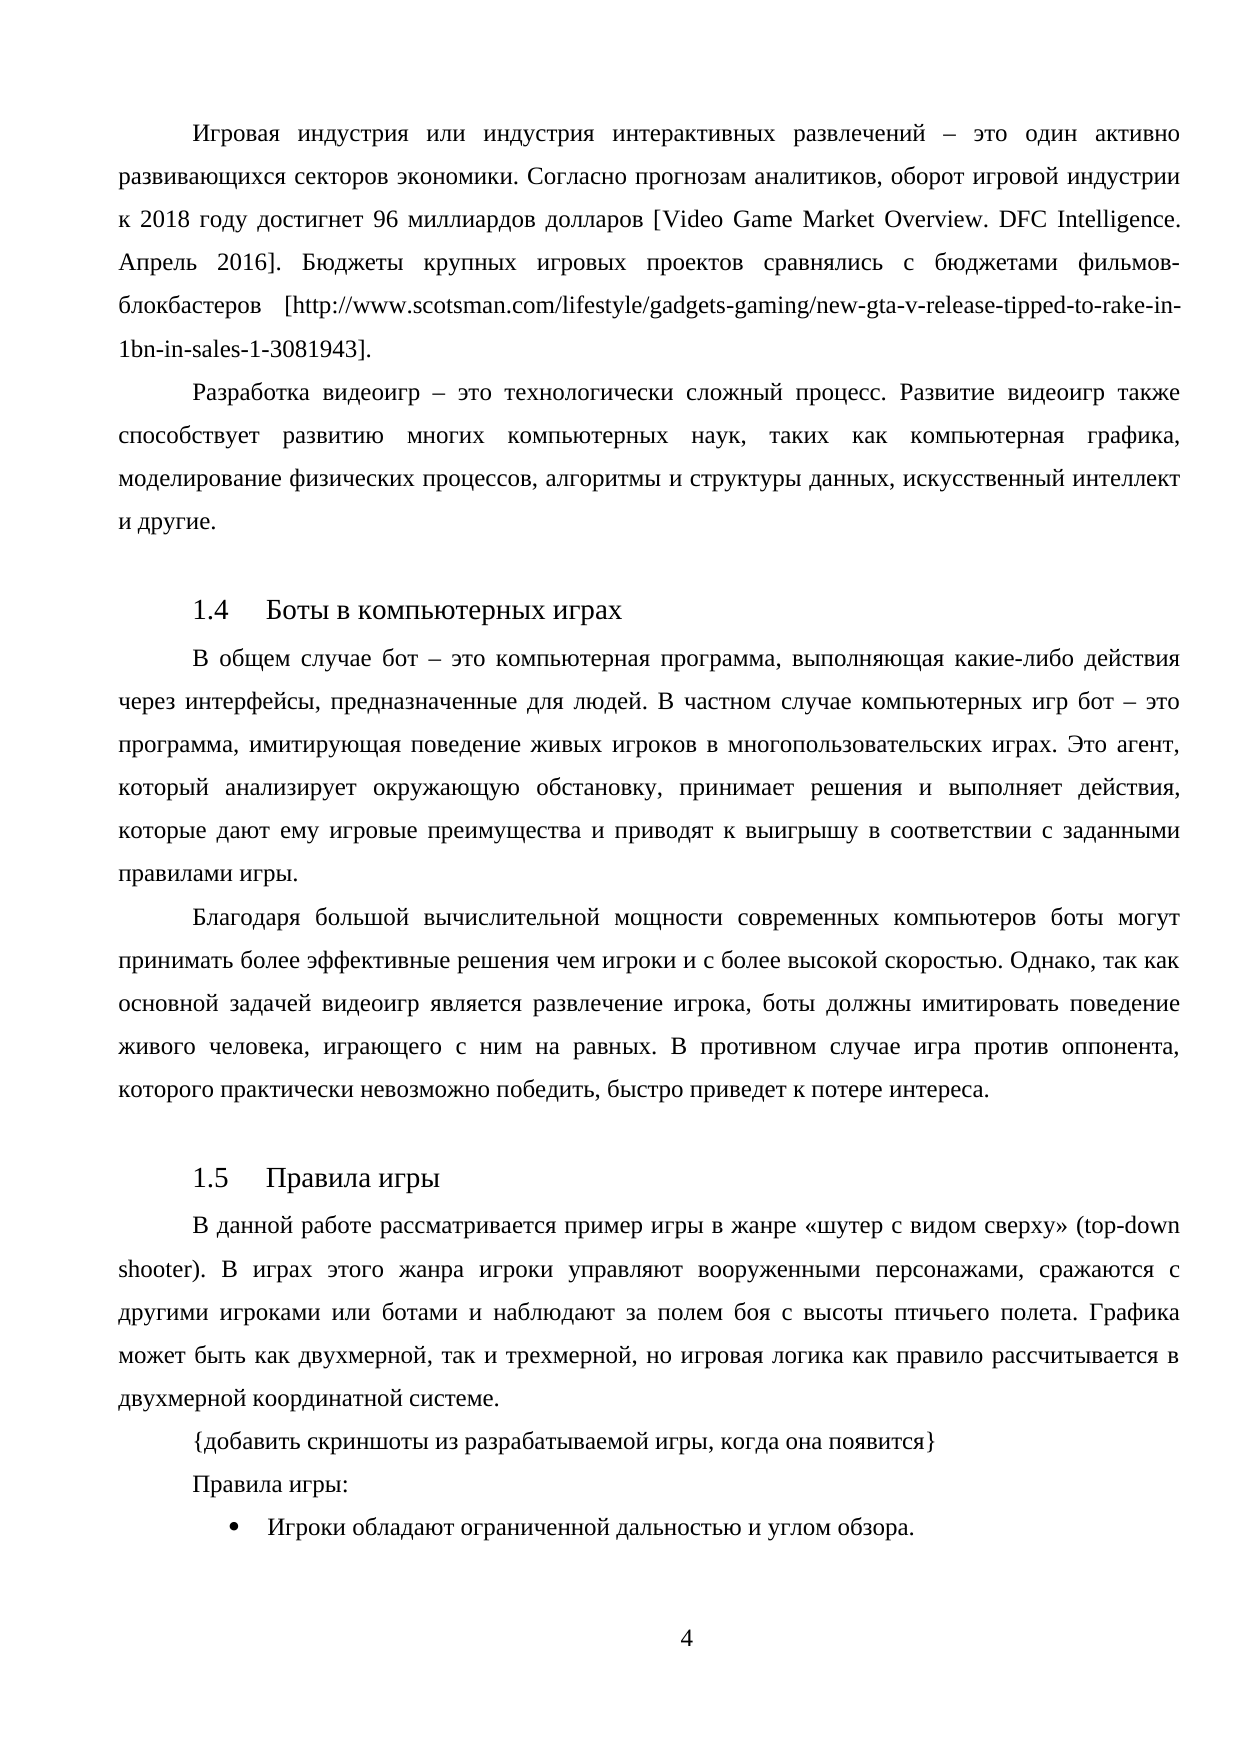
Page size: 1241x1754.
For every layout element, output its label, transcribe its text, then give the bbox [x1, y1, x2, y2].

subtitle Правила игры [118, 1160, 1181, 1194]
text Правила игры: [118, 1469, 1181, 1498]
text Разработка видеоигр – это технологически сложный процесс. Развитие видеоигр также способствует развитию многих компьютерных наук, таких как компьютерная графика, моделирование физических процессов, алгоритмы и структуры данных, искусственный интеллект и другие. [118, 377, 1181, 535]
text В данной работе рассматривается пример игры в жанре «шутер с видом сверху» (top-down shooter). В играх этого жанра игроки управляют вооруженными персонажами, сражаются с другими игроками или ботами и наблюдают за полем боя с высоты птичьего полета. Графика может быть как двухмерной, так и трехмерной, но игровая логика как правило рассчитывается в двухмерной координатной системе. [118, 1211, 1181, 1412]
text В общем случае бот – это компьютерная программа, выполняющая какие-либо действия через интерфейсы, предназначенные для людей. В частном случае компьютерных игр бот – это программа, имитирующая поведение живых игроков в многопользовательских играх. Это агент, который анализирует окружающую обстановку, принимает решения и выполняет действия, которые дают ему игровые преимущества и приводят к выигрышу в соответствии с заданными правилами игры. [118, 643, 1181, 887]
text {добавить скриншоты из разрабатываемой игры, когда она появится} [118, 1426, 1181, 1455]
text Игровая индустрия или индустрия интерактивных развлечений – это один активно развивающихся секторов экономики. Согласно прогнозам аналитиков, оборот игровой индустрии к 2018 году достигнет 96 миллиардов долларов [Video Game Market Overview. DFC Intelligence. Апрель 2016]. Бюджеты крупных игровых проектов сравнялись с бюджетами фильмов-блокбастеров [http://www.scotsman.com/lifestyle/gadgets-gaming/new-gta-v-release-tipped-to-rake-in-1bn-in-sales-1-3081943]. [118, 118, 1181, 362]
subtitle Боты в компьютерных играх [118, 592, 1181, 626]
list Игроки обладают ограниченной дальностью и углом обзора. [229, 1512, 1181, 1541]
text Благодаря большой вычислительной мощности современных компьютеров боты могут принимать более эффективные решения чем игроки и с более высокой скоростью. Однако, так как основной задачей видеоигр является развлечение игрока, боты должны имитировать поведение живого человека, играющего с ним на равных. В противном случае игра против оппонента, которого практически невозможно победить, быстро приведет к потере интереса. [118, 902, 1181, 1103]
